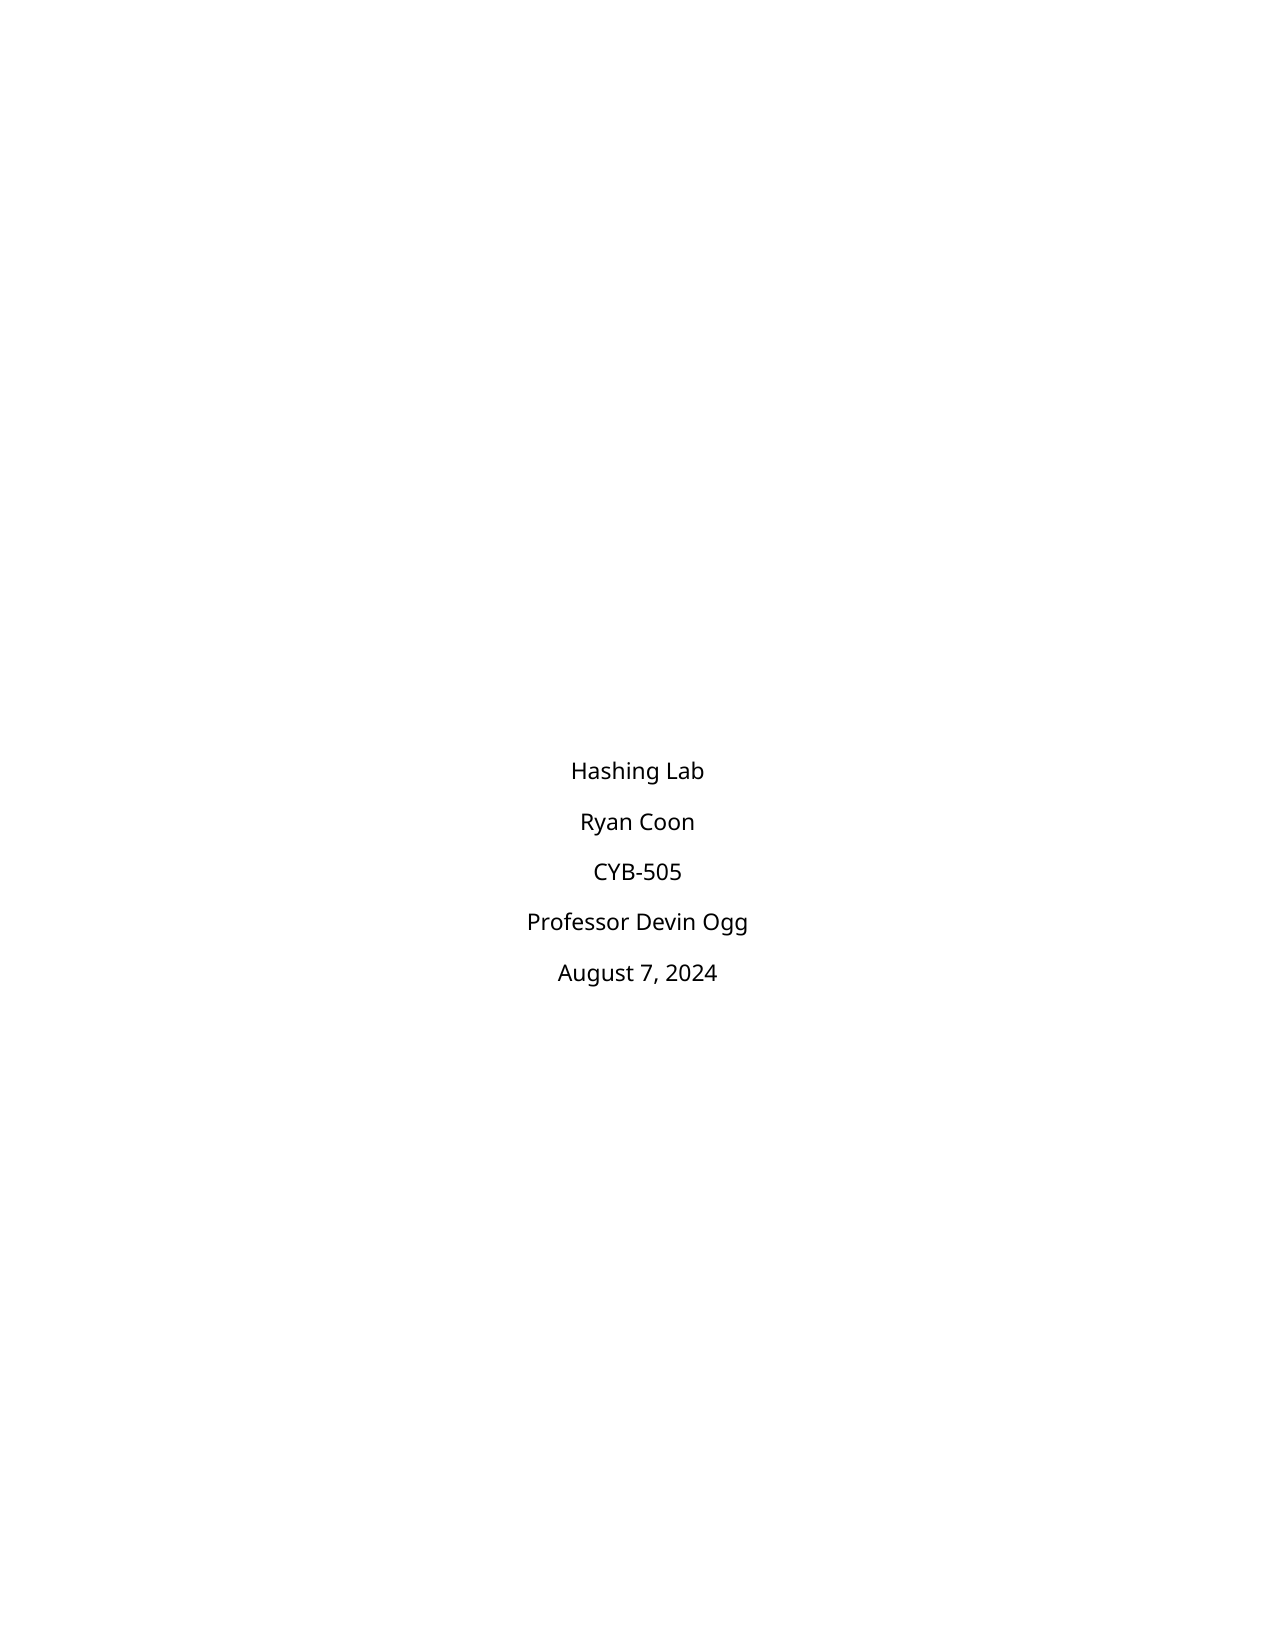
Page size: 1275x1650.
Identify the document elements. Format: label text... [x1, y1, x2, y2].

text August 7, 2024 [150, 957, 1125, 988]
text CYB-505 [150, 856, 1125, 887]
text Professor Devin Ogg [150, 906, 1125, 937]
text Hashing Lab [150, 755, 1125, 786]
text Ryan Coon [150, 805, 1125, 837]
